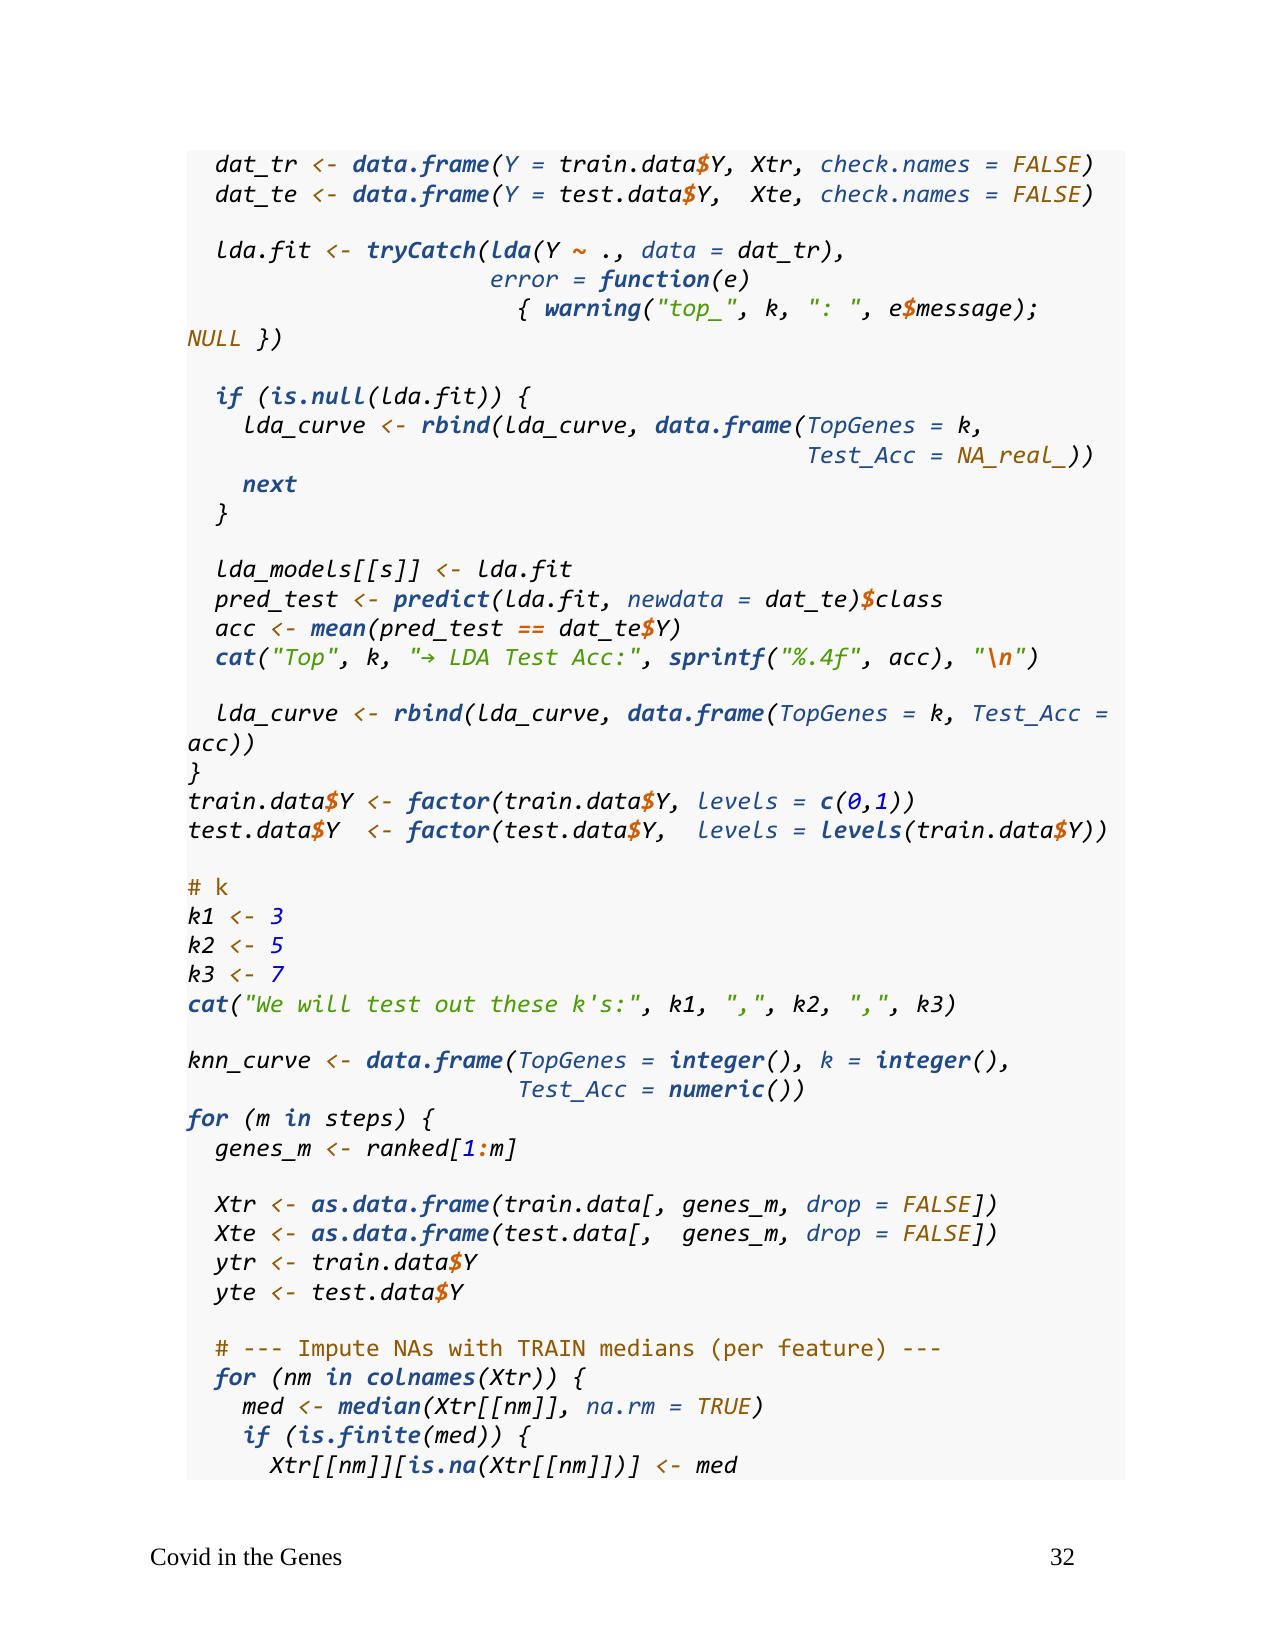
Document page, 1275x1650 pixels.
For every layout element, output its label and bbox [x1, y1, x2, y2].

text [187, 150, 1125, 1480]
